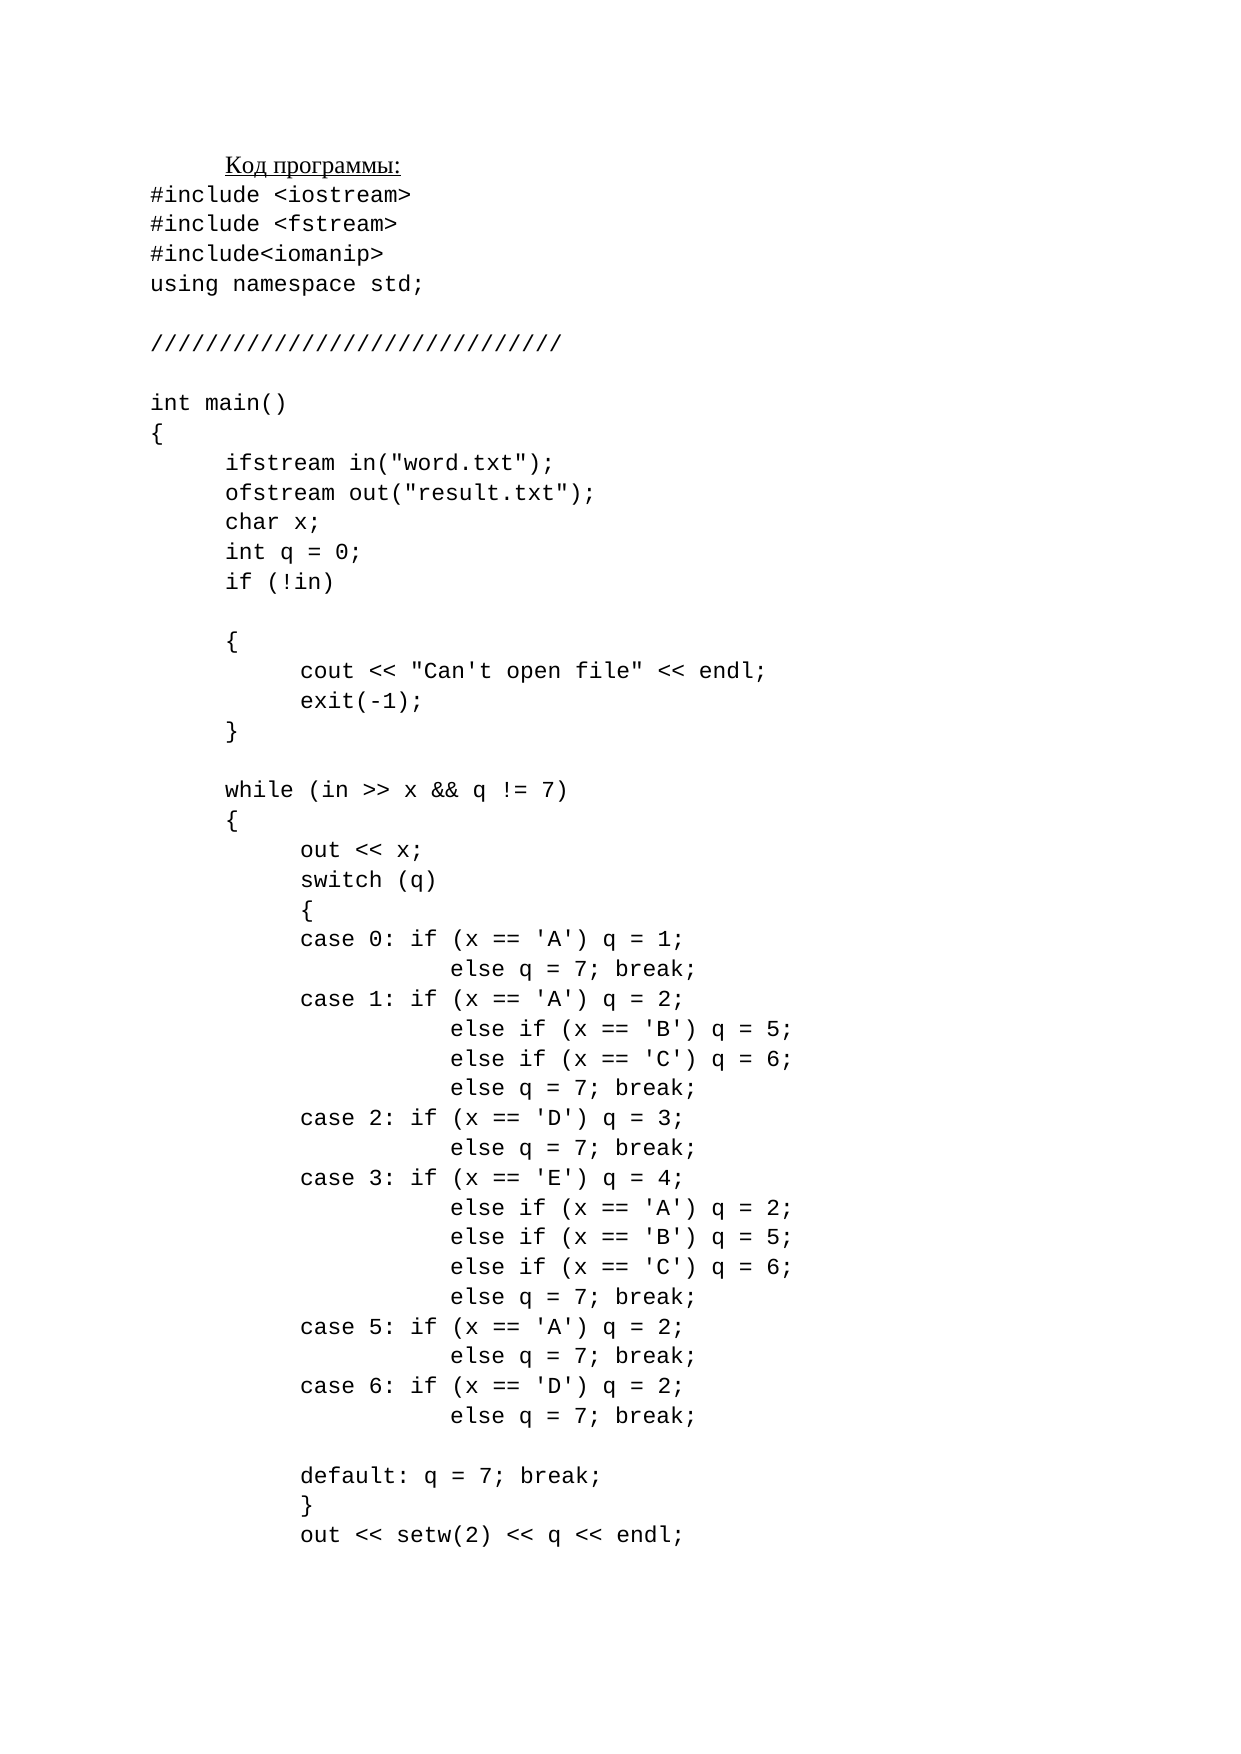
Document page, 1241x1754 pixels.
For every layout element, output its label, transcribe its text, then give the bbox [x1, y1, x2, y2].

text int q = 0; [150, 541, 1090, 566]
text if (!in) [150, 570, 1090, 596]
text default: q = 7; break; [150, 1464, 1090, 1490]
text else q = 7; break; [150, 1285, 1090, 1311]
text else if (x == 'A') q = 2; [150, 1196, 1090, 1222]
text #include<iomanip> [150, 243, 1090, 268]
text else q = 7; break; [150, 1077, 1090, 1103]
text ////////////////////////////// [150, 332, 1090, 358]
text case 5: if (x == 'A') q = 2; [150, 1315, 1090, 1341]
text #include <fstream> [150, 213, 1090, 239]
text { [150, 421, 1090, 447]
text else q = 7; break; [150, 1404, 1090, 1430]
text exit(-1); [150, 689, 1090, 715]
text case 6: if (x == 'D') q = 2; [150, 1375, 1090, 1401]
text else if (x == 'B') q = 5; [150, 1017, 1090, 1043]
text case 2: if (x == 'D') q = 3; [150, 1107, 1090, 1132]
text case 3: if (x == 'E') q = 4; [150, 1166, 1090, 1192]
text while (in >> x && q != 7) [150, 779, 1090, 805]
text { [150, 898, 1090, 924]
text ifstream in("word.txt"); [150, 451, 1090, 477]
text out << setw(2) << q << endl; [150, 1524, 1090, 1549]
text ofstream out("result.txt"); [150, 481, 1090, 507]
text using namespace std; [150, 272, 1090, 298]
text Код программы: [150, 150, 1090, 179]
text int main() [150, 392, 1090, 417]
text else q = 7; break; [150, 1136, 1090, 1162]
text #include <iostream> [150, 183, 1090, 209]
text else if (x == 'C') q = 6; [150, 1047, 1090, 1073]
text switch (q) [150, 868, 1090, 894]
text else q = 7; break; [150, 958, 1090, 983]
text { [150, 630, 1090, 656]
text cout << "Can't open file" << endl; [150, 660, 1090, 686]
text char x; [150, 511, 1090, 537]
text } [150, 1494, 1090, 1520]
text else if (x == 'C') q = 6; [150, 1256, 1090, 1281]
text } [150, 719, 1090, 745]
text case 0: if (x == 'A') q = 1; [150, 928, 1090, 954]
text case 1: if (x == 'A') q = 2; [150, 987, 1090, 1013]
text else if (x == 'B') q = 5; [150, 1226, 1090, 1252]
text out << x; [150, 838, 1090, 864]
text { [150, 809, 1090, 834]
text else q = 7; break; [150, 1345, 1090, 1371]
